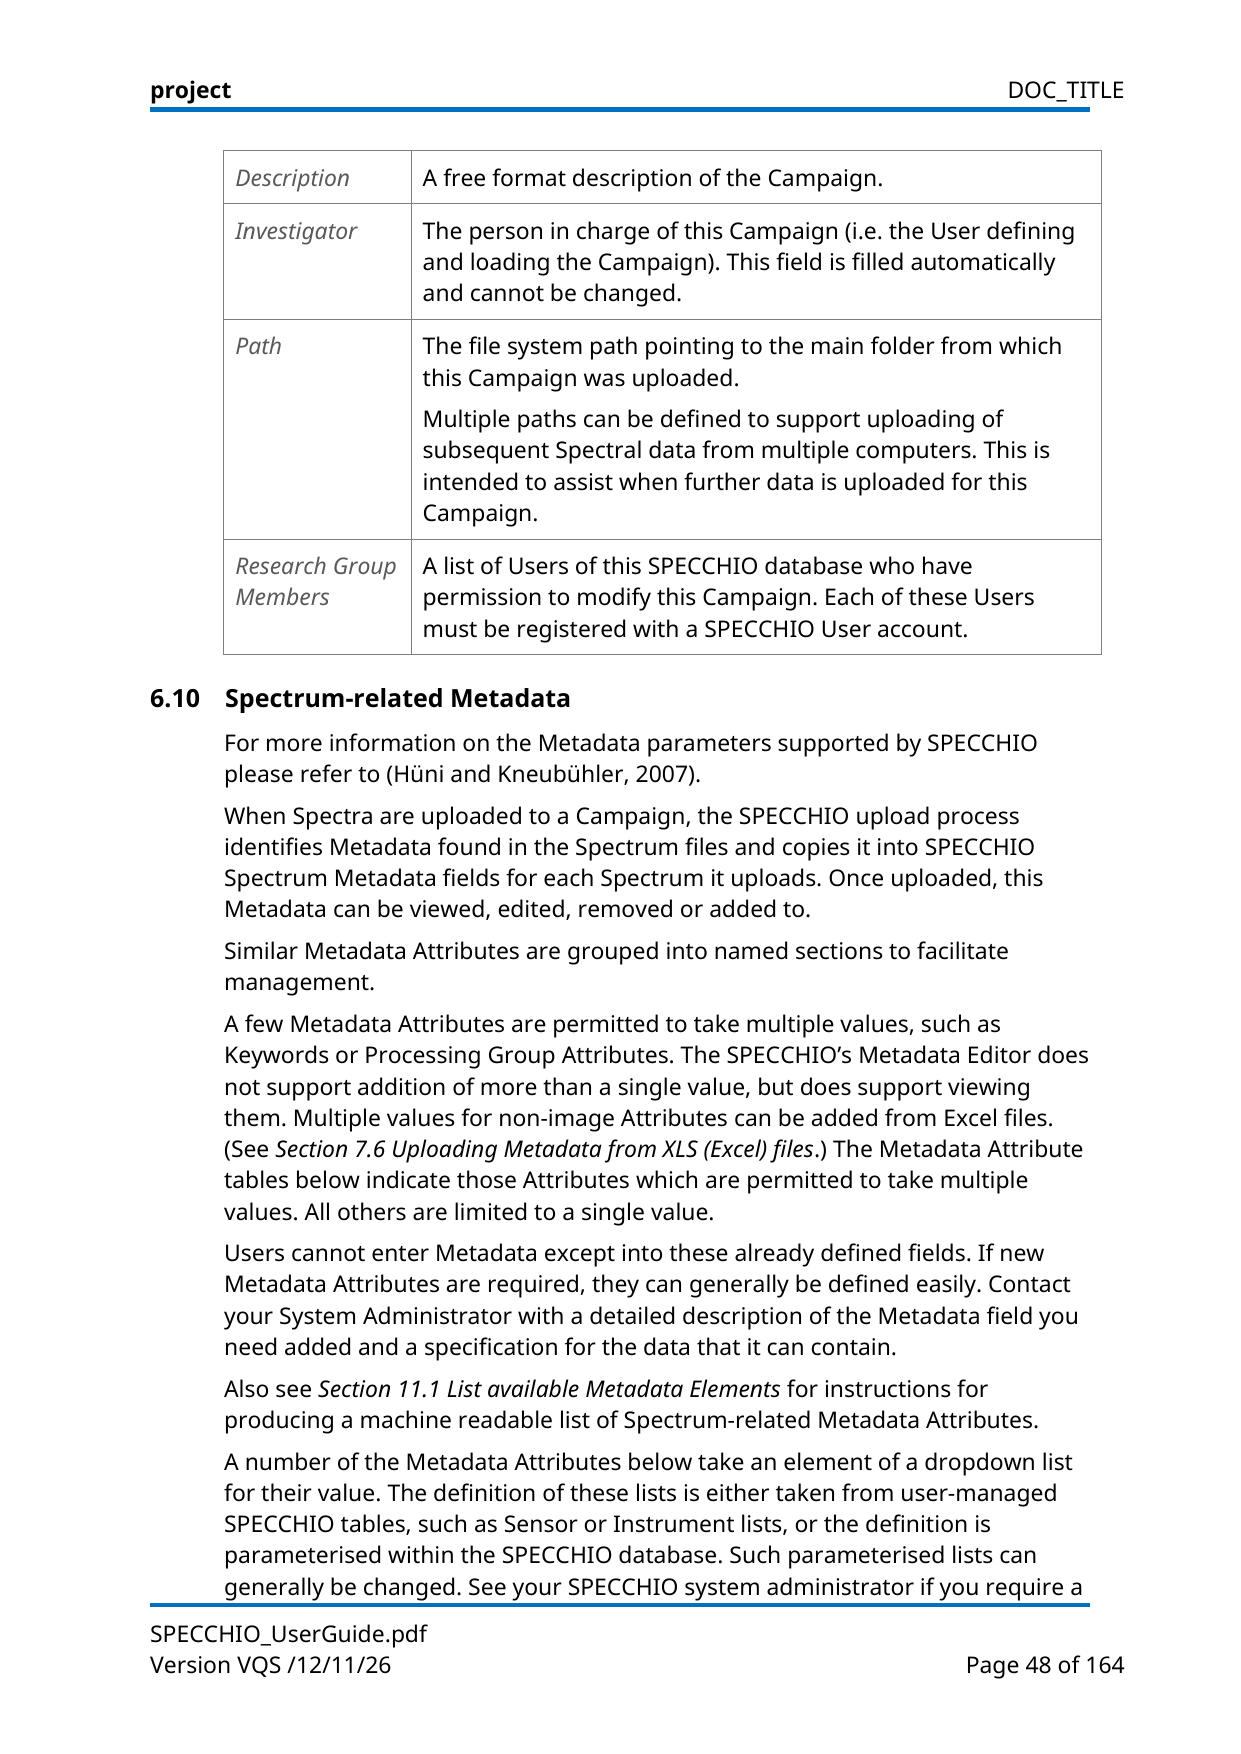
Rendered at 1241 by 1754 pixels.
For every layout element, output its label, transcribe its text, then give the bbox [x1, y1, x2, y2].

subtitle Spectrum-related Metadata [150, 680, 1090, 714]
table_cell A free format description of the Campaign. [412, 151, 1101, 203]
text Users cannot enter Metadata except into these already defined fields. If new Metadata Attributes are required, they can generally be defined easily. Contact your System Administrator with a detailed description of the Metadata field you need added and a specification for the data that it can contain. [224, 1237, 1090, 1362]
text A few Metadata Attributes are permitted to take multiple values, such as Keywords or Processing Group Attributes. The SPECCHIO’s Metadata Editor does not support addition of more than a single value, but does support viewing them. Multiple values for non-image Attributes can be added from Excel files. (See Section 7.6 Uploading Metadata from XLS (Excel) files.) The Metadata Attribute tables below indicate those Attributes which are permitted to take multiple values. All others are limited to a single value. [224, 1008, 1090, 1227]
text When Spectra are uploaded to a Campaign, the SPECCHIO upload process identifies Metadata found in the Spectrum files and copies it into SPECCHIO Spectrum Metadata fields for each Spectrum it uploads. Once uploaded, this Metadata can be viewed, edited, removed or added to. [224, 800, 1090, 925]
text For more information on the Metadata parameters supported by SPECCHIO please refer to (Hüni and Kneubühler, 2007). [224, 727, 1090, 789]
table_cell A list of Users of this SPECCHIO database who have permission to modify this Campaign. Each of these Users must be registered with a SPECCHIO User account. [412, 540, 1101, 654]
table_cell Description [224, 151, 411, 203]
table_cell Research Group Members [224, 540, 411, 654]
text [224, 1446, 1090, 1602]
table_cell Investigator [224, 204, 411, 319]
table_cell Path [224, 320, 411, 538]
table_cell The person in charge of this Campaign (i.e. the User defining and loading the Campaign). This field is filled automatically and cannot be changed. [412, 204, 1101, 319]
text Similar Metadata Attributes are grouped into named sections to facilitate management. [224, 935, 1090, 998]
table_cell The file system path pointing to the main folder from which this Campaign was uploaded. Multiple paths can be defined to support uploading of subsequent Spectral data from multiple computers. This is intended to assist when further data is uploaded for this Campaign. [412, 320, 1101, 538]
text Also see Section 11.1 List available Metadata Elements for instructions for producing a machine readable list of Spectrum-related Metadata Attributes. [224, 1373, 1090, 1435]
